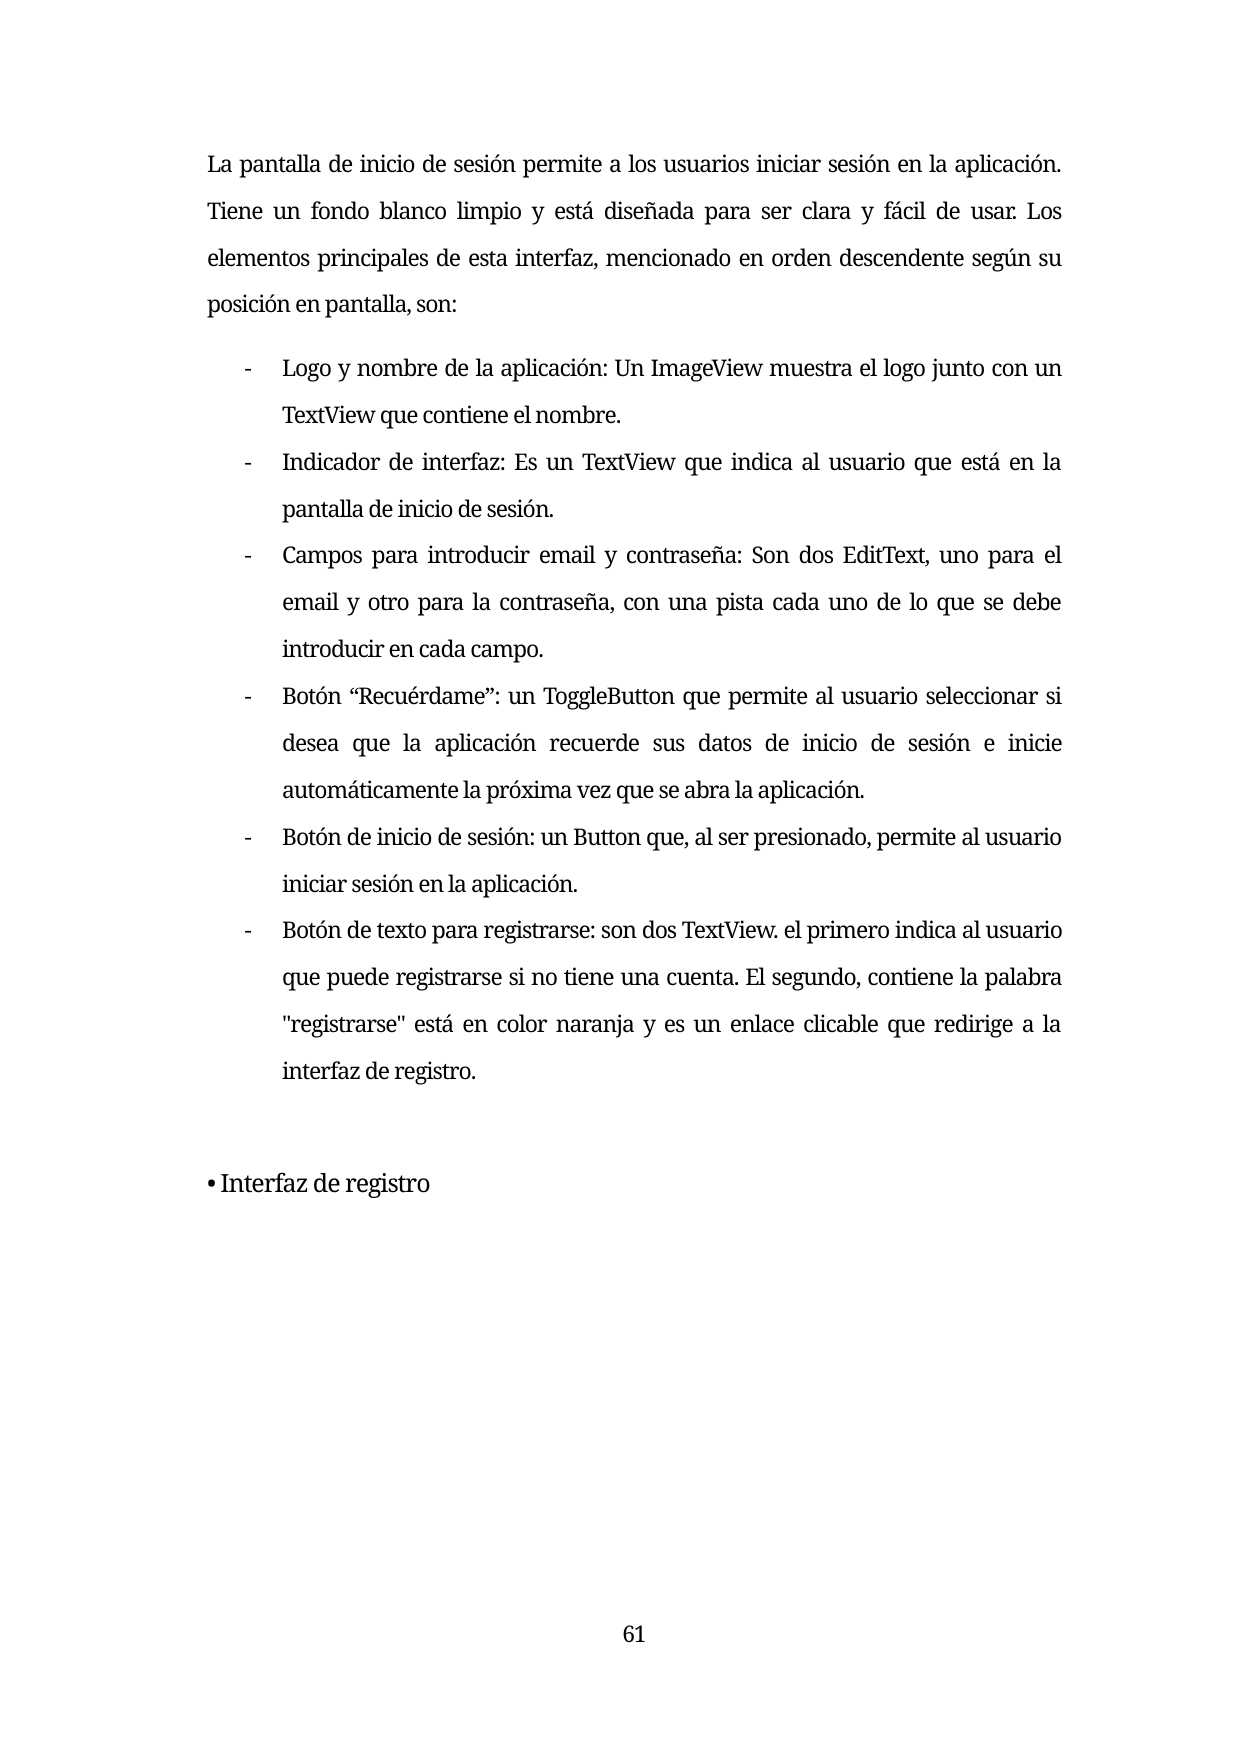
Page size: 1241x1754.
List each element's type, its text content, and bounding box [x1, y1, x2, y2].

list Campos para introducir email y contraseña: Son dos EditText, uno para el email y otro para la contraseña, con una pista cada uno de lo que se debe introducir en cada campo. [244, 539, 1063, 664]
list Indicador de interfaz: Es un TextView que indica al usuario que está en la pantalla de inicio de sesión. [244, 446, 1063, 524]
list Botón de inicio de sesión: un Button que, al ser presionado, permite al usuario iniciar sesión en la aplicación. [244, 821, 1063, 899]
subtitle • Interfaz de registro [207, 1165, 1063, 1199]
list Botón de texto para registrarse: son dos TextView. el primero indica al usuario que puede registrarse si no tiene una cuenta. El segundo, contiene la palabra "registrarse" está en color naranja y es un enlace clicable que redirige a la interfaz de registro. [244, 914, 1063, 1086]
text La pantalla de inicio de sesión permite a los usuarios iniciar sesión en la aplicación. Tiene un fondo blanco limpio y está diseñada para ser clara y fácil de usar. Los elementos principales de esta interfaz, mencionado en orden descendente según su posición en pantalla, son: [207, 148, 1063, 319]
list Logo y nombre de la aplicación: Un ImageView muestra el logo junto con un TextView que contiene el nombre. [244, 352, 1063, 430]
list Botón “Recuérdame”: un ToggleButton que permite al usuario seleccionar si desea que la aplicación recuerde sus datos de inicio de sesión e inicie automáticamente la próxima vez que se abra la aplicación. [244, 680, 1063, 805]
